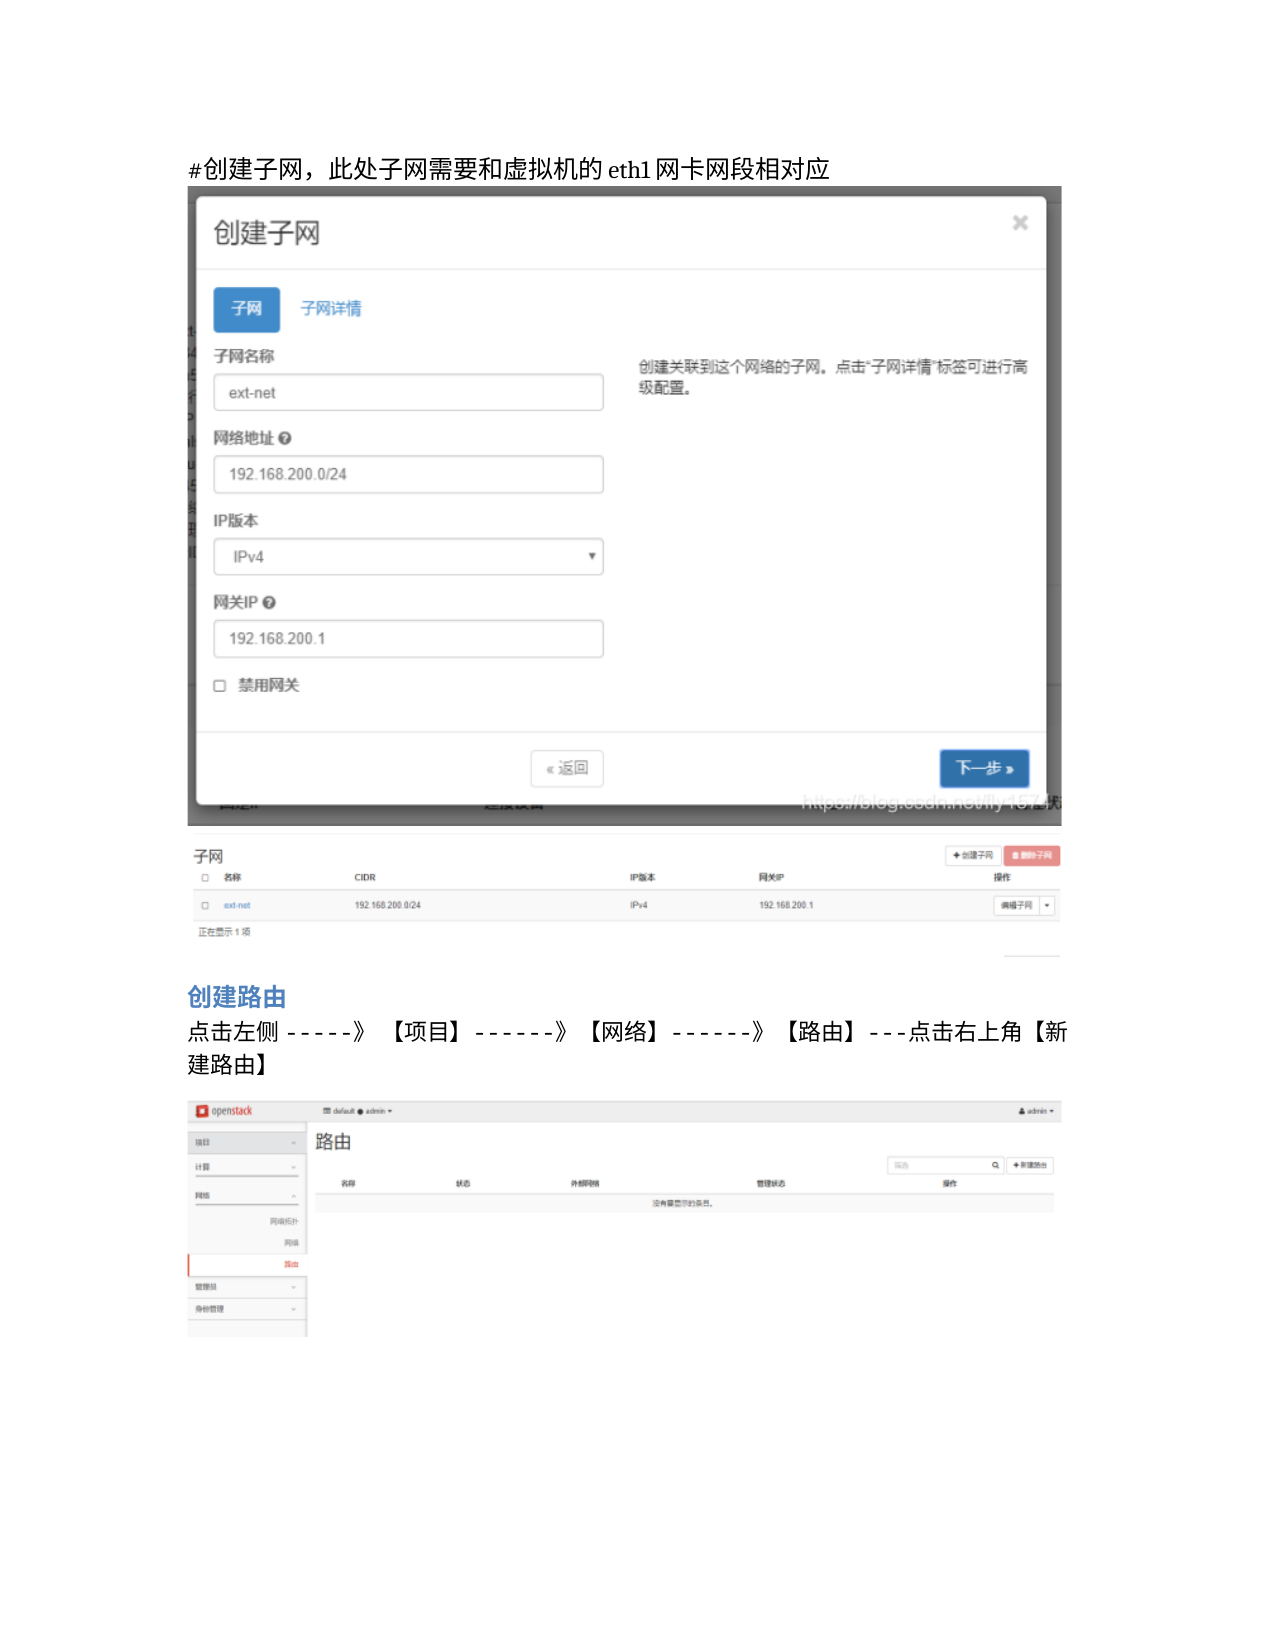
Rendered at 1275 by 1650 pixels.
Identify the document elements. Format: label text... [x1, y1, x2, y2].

text 点击左侧 -----》 【项目】------》【网络】------》【路由】---点击右上角【新建路由】 [187, 1013, 1087, 1080]
text 创建路由 [187, 977, 1087, 1013]
picture [187, 832, 1063, 957]
picture [187, 1100, 1063, 1337]
picture [187, 186, 1063, 826]
